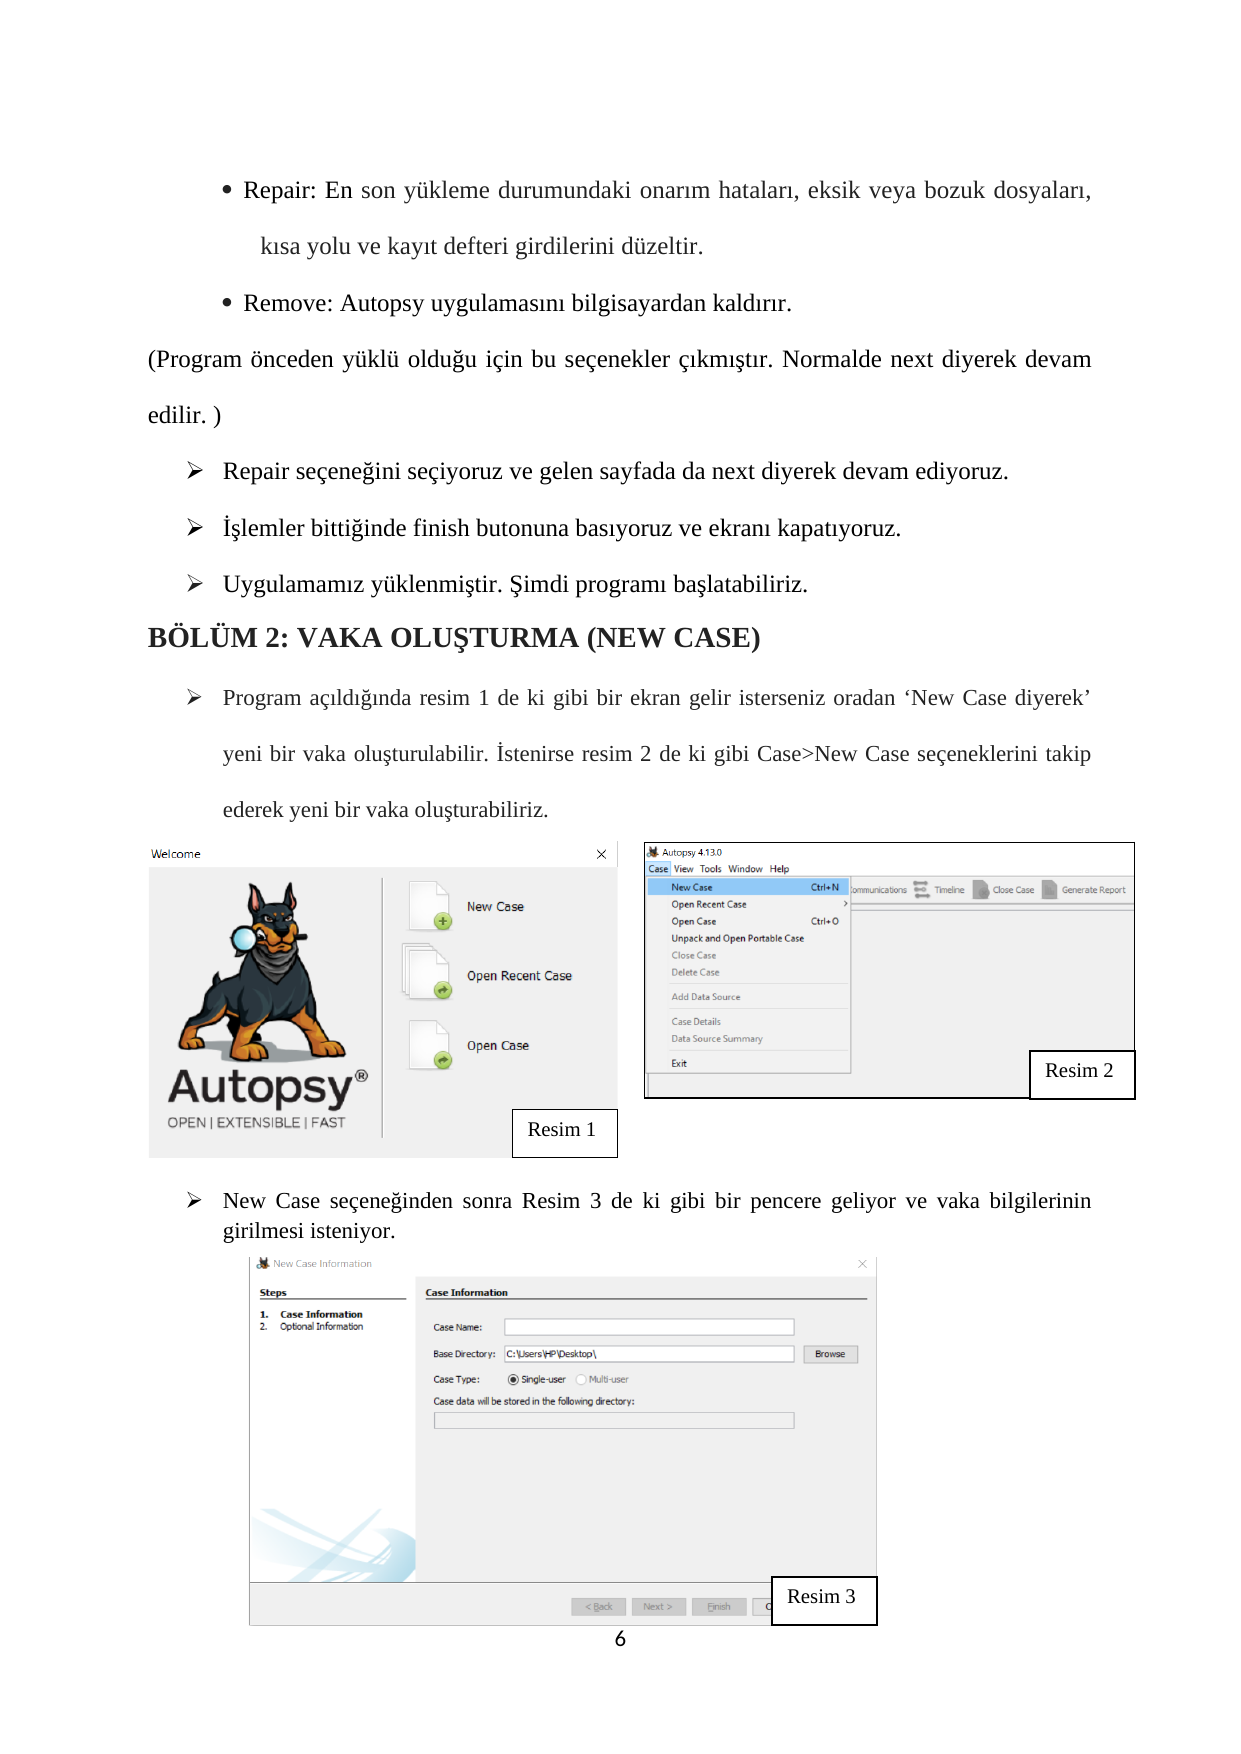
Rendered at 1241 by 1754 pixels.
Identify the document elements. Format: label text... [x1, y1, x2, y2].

list Program açıldığında resim 1 de ki gibi bir ekran gelir isterseniz oradan ‘New Case diyerek’ yeni bir vaka oluşturulabilir. İstenirse resim 2 de ki gibi Case>New Case seçeneklerini takip ederek yeni bir vaka oluşturabiliriz. [185, 654, 1093, 823]
text BÖLÜM 2: VAKA OLUŞTURMA (NEW CASE) [148, 598, 1093, 654]
list Remove: Autopsy uygulamasını bilgisayardan kaldırır. [223, 260, 1093, 316]
picture [645, 843, 1134, 1097]
picture [248, 1257, 877, 1626]
list Repair seçeneğini seçiyoruz ve gelen sayfada da next diyerek devam ediyoruz. [185, 429, 1093, 485]
list Repair: En son yükleme durumundaki onarım hataları, eksik veya bozuk dosyaları, kısa yolu ve kayıt defteri girdilerini düzeltir. [223, 148, 1093, 260]
list New Case seçeneğinden sonra Resim 3 de ki gibi bir pencere geliyor ve vaka bilgilerinin girilmesi isteniyor. [185, 1187, 1093, 1243]
list İşlemler bittiğinde finish butonuna basıyoruz ve ekranı kapatıyoruz. [185, 485, 1093, 541]
list Uygulamamız yüklenmiştir. Şimdi programı başlatabiliriz. [185, 541, 1093, 598]
text (Program önceden yüklü olduğu için bu seçenekler çıkmıştır. Normalde next diyerek devam edilir. ) [148, 316, 1093, 429]
picture [148, 841, 618, 1158]
